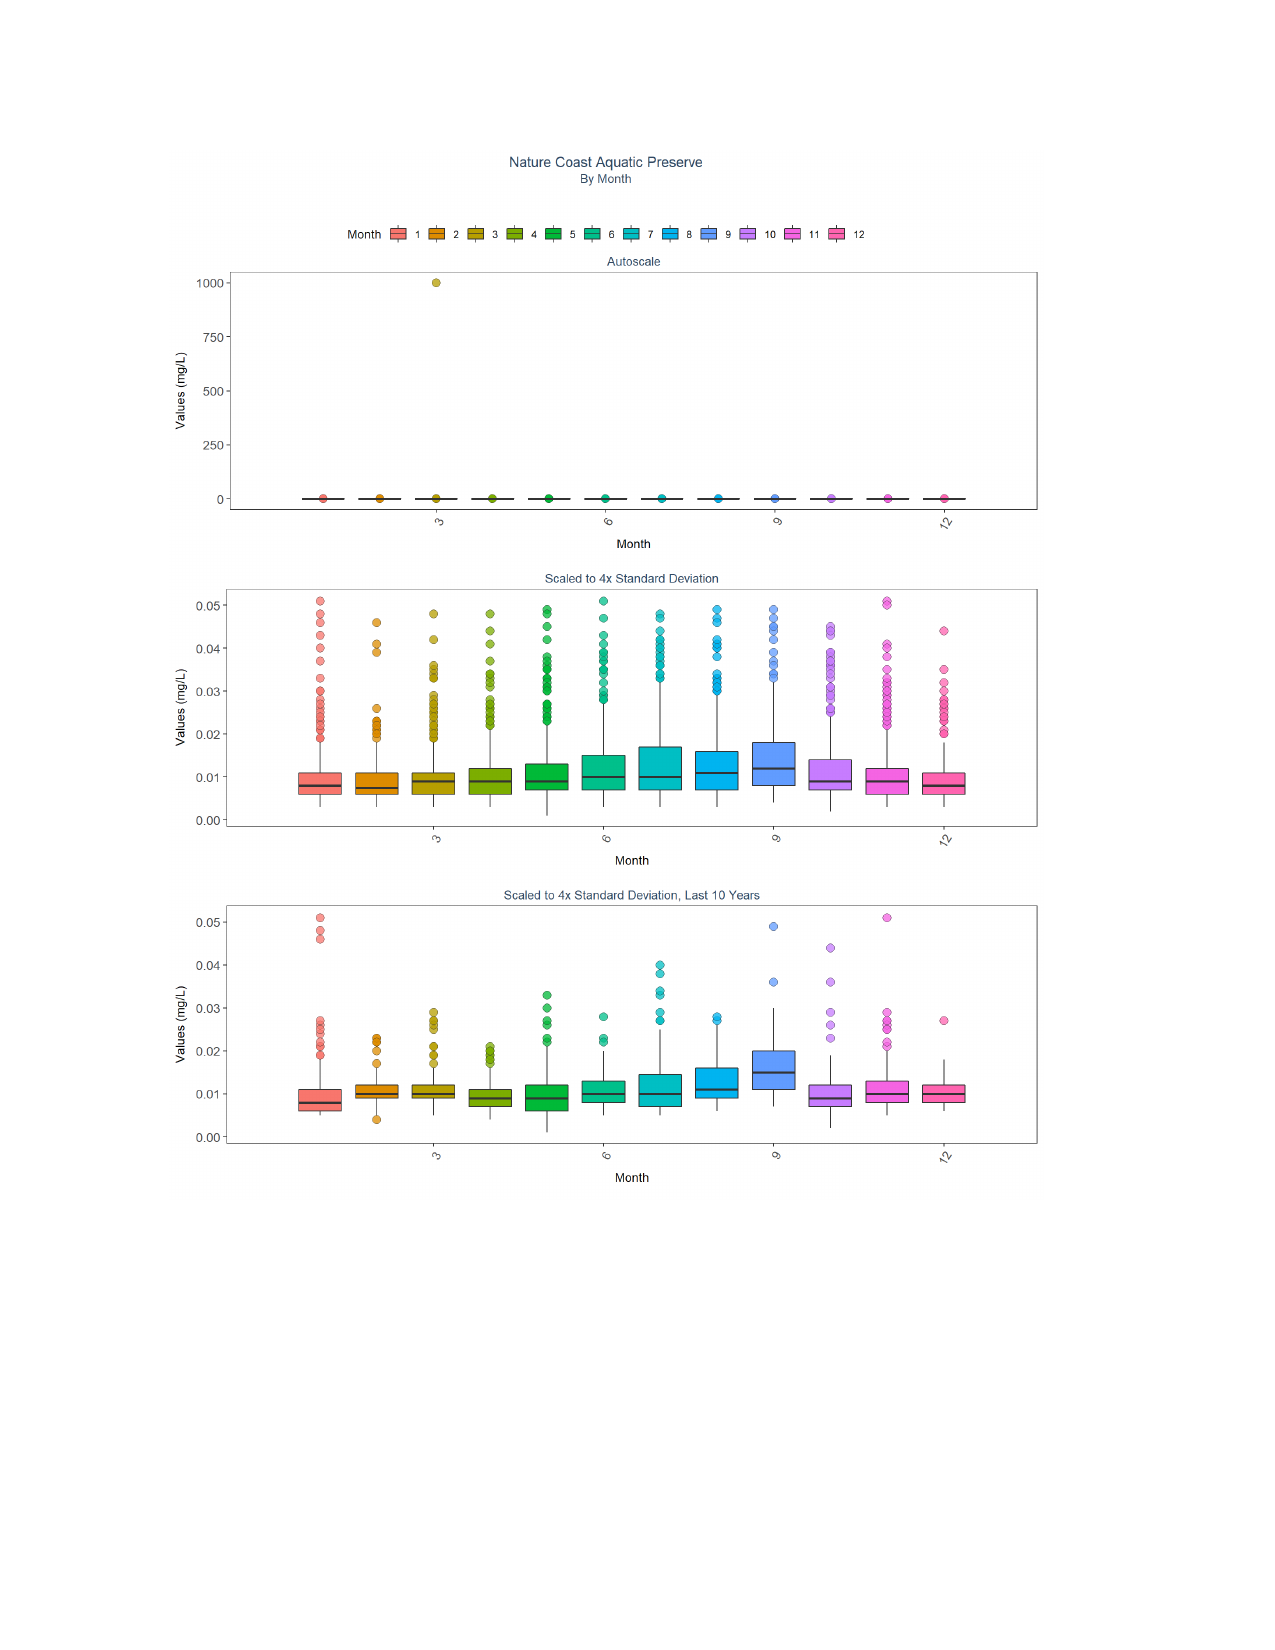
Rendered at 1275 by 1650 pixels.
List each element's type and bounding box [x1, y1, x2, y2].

picture [168, 150, 1044, 1200]
